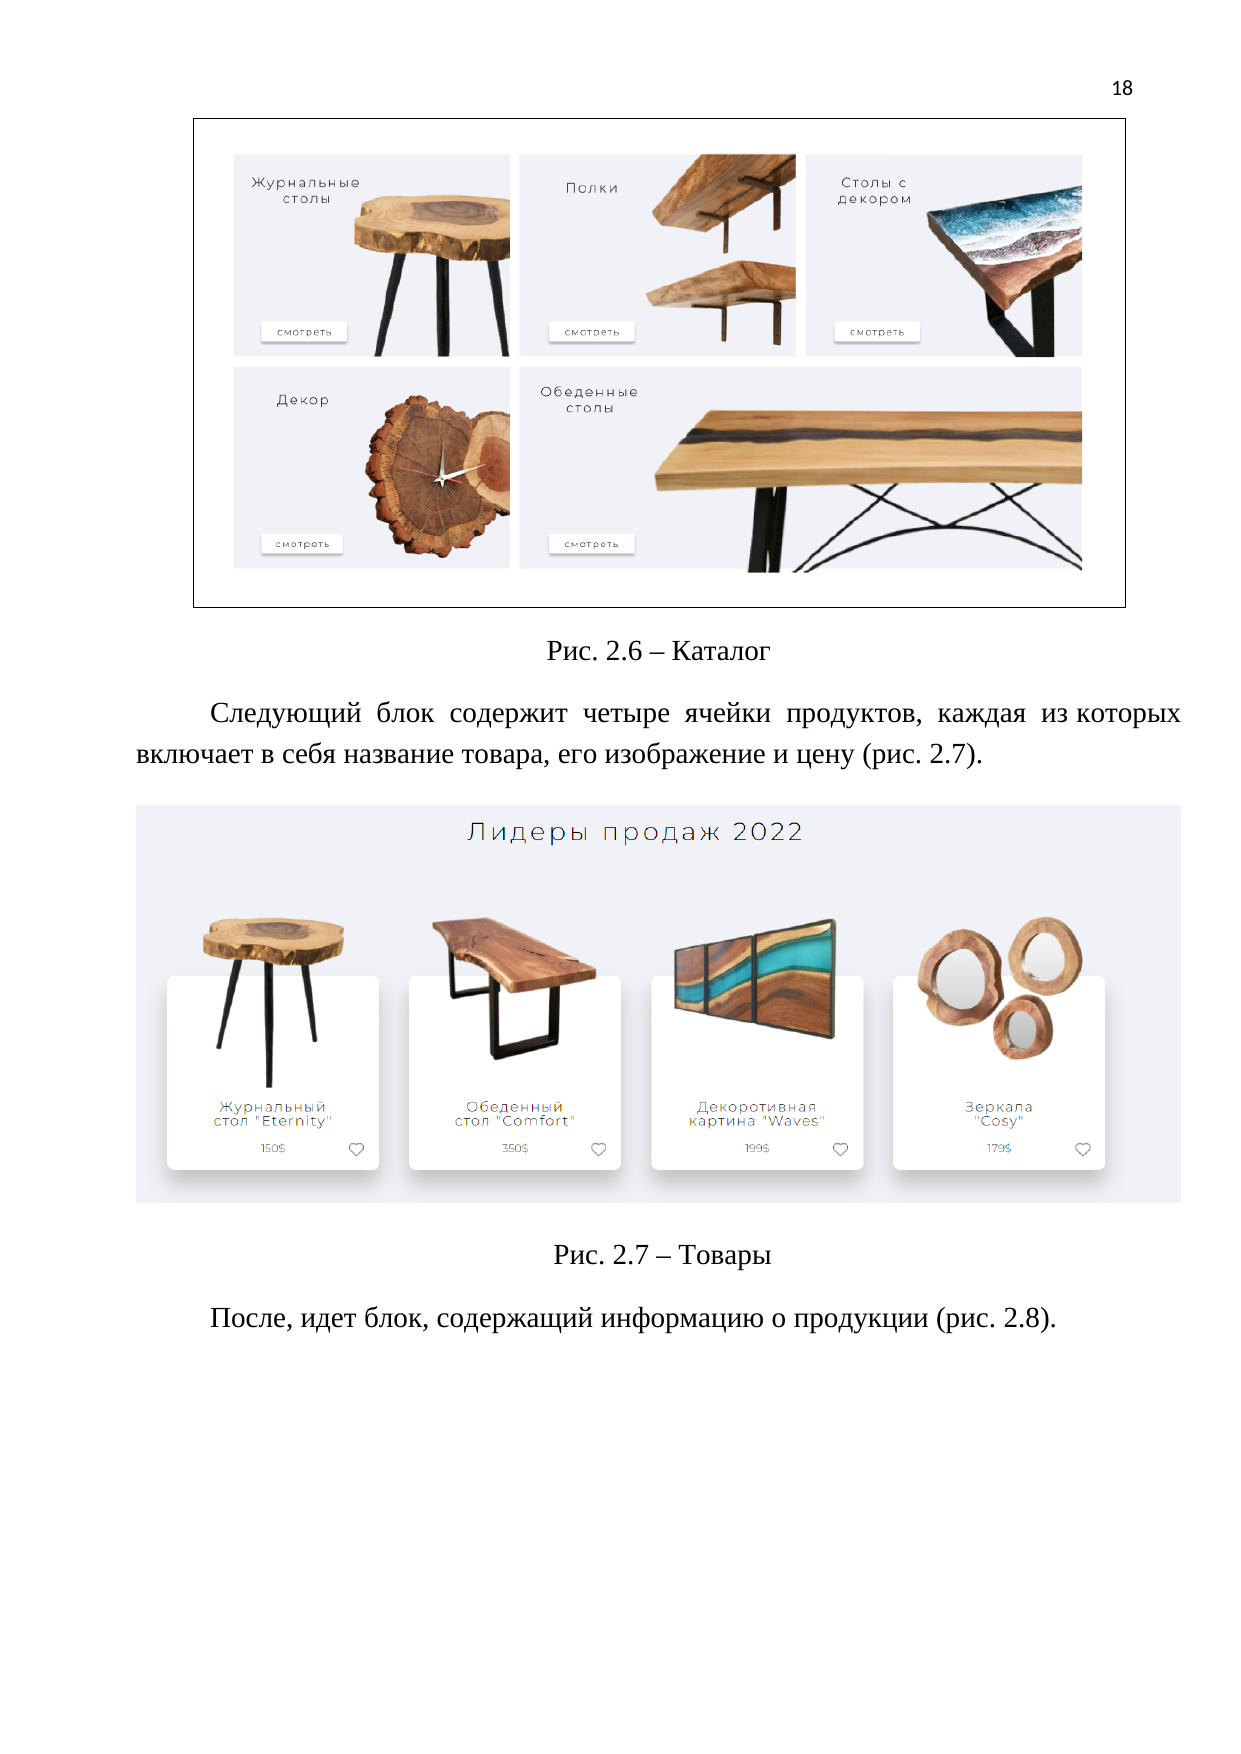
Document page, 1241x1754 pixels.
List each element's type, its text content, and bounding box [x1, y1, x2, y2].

text Следующий блок содержит четыре ячейки продуктов, каждая из которых включает в себя название товара, его изображение и цену (рис. 2.7). [136, 696, 1181, 769]
text Рис. 2.7 – Товары [136, 1237, 1181, 1271]
picture [194, 119, 1123, 604]
picture [135, 805, 1182, 1203]
text После, идет блок, содержащий информацию о продукции (рис. 2.8). [136, 1300, 1181, 1333]
text Рис. 2.6 – Каталог [136, 633, 1181, 666]
